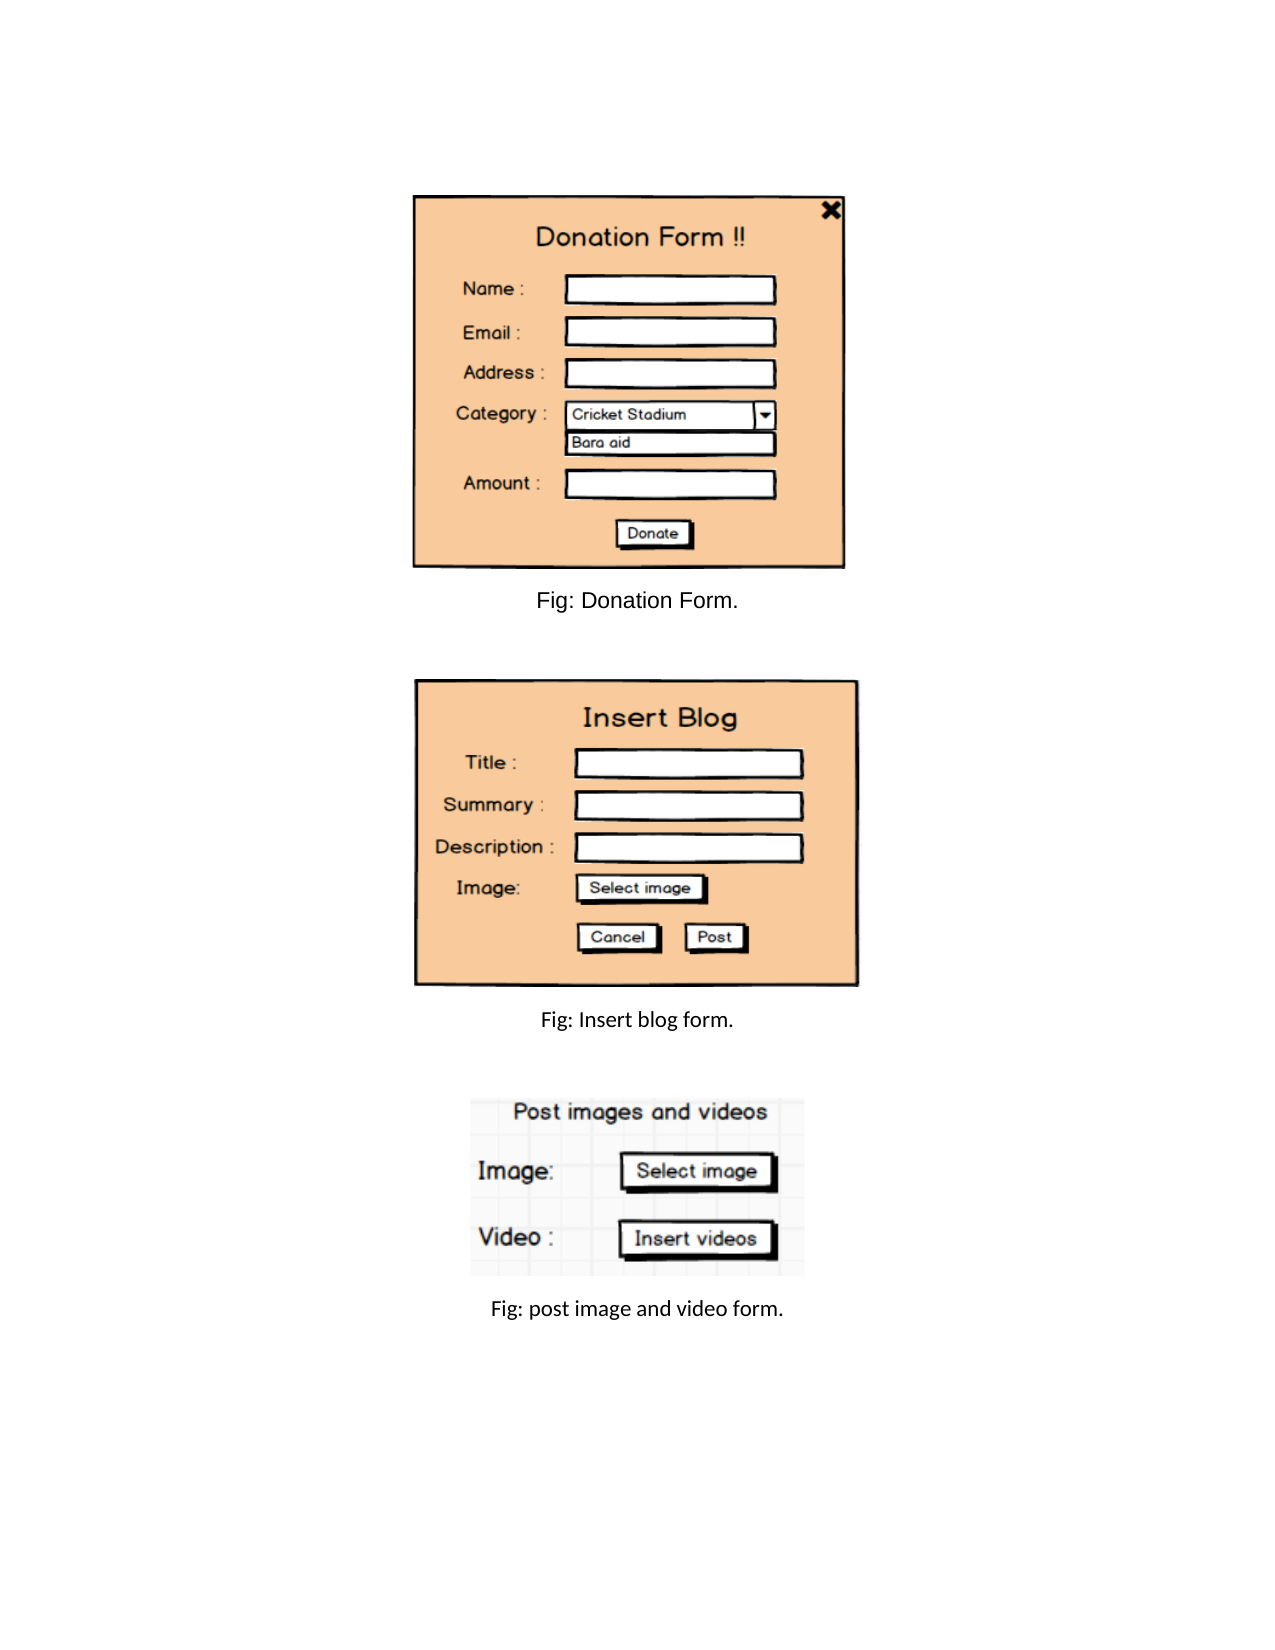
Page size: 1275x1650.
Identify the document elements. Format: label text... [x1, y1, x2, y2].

text Fig: Insert blog form. [150, 1005, 1125, 1033]
picture [413, 679, 862, 987]
picture [470, 1098, 805, 1276]
text Fig: post image and video form. [150, 1294, 1125, 1322]
text Fig: Donation Form. [150, 587, 1125, 614]
picture [412, 195, 846, 569]
